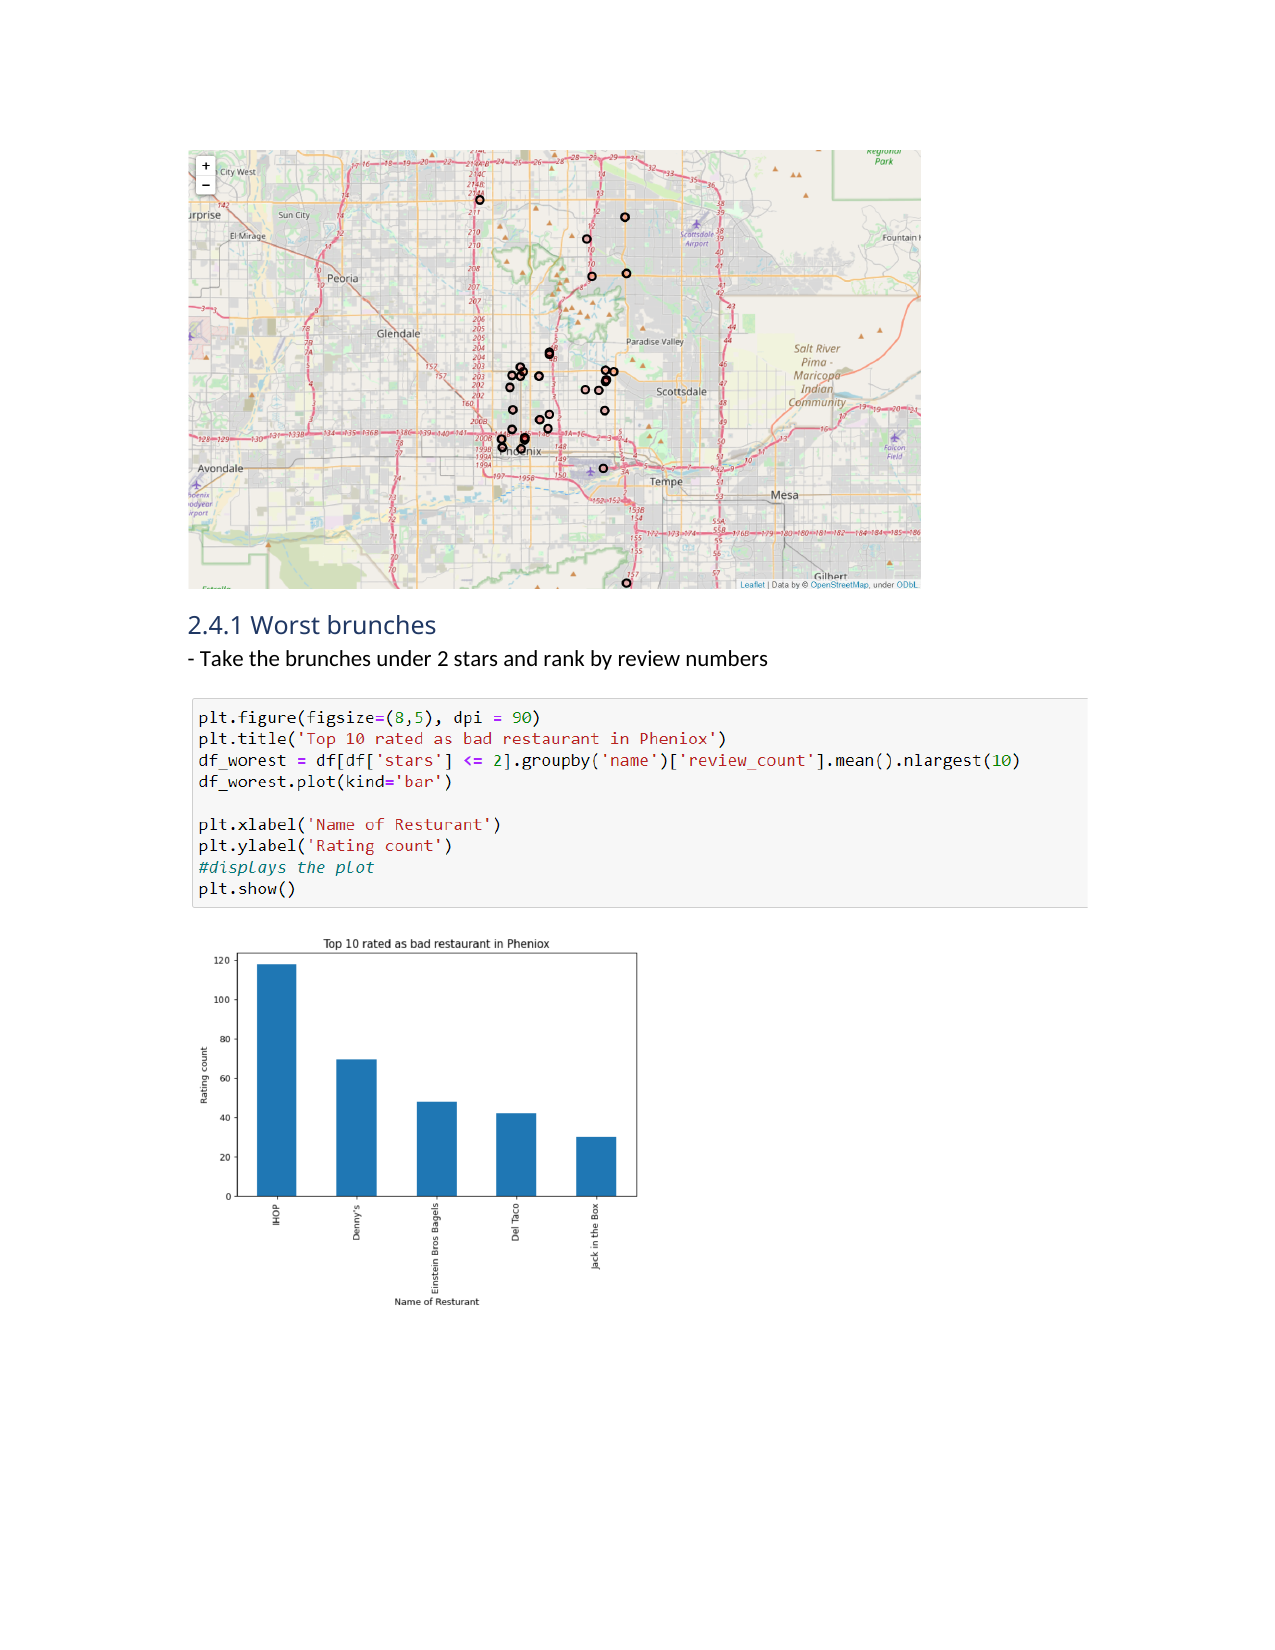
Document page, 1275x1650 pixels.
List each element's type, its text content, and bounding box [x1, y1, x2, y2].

text - Take the brunches under 2 stars and rank by review numbers [187, 644, 1087, 672]
subtitle 2.4.1 Worst brunches [187, 607, 1087, 641]
picture [187, 691, 1088, 915]
picture [187, 933, 655, 1311]
picture [187, 150, 921, 589]
